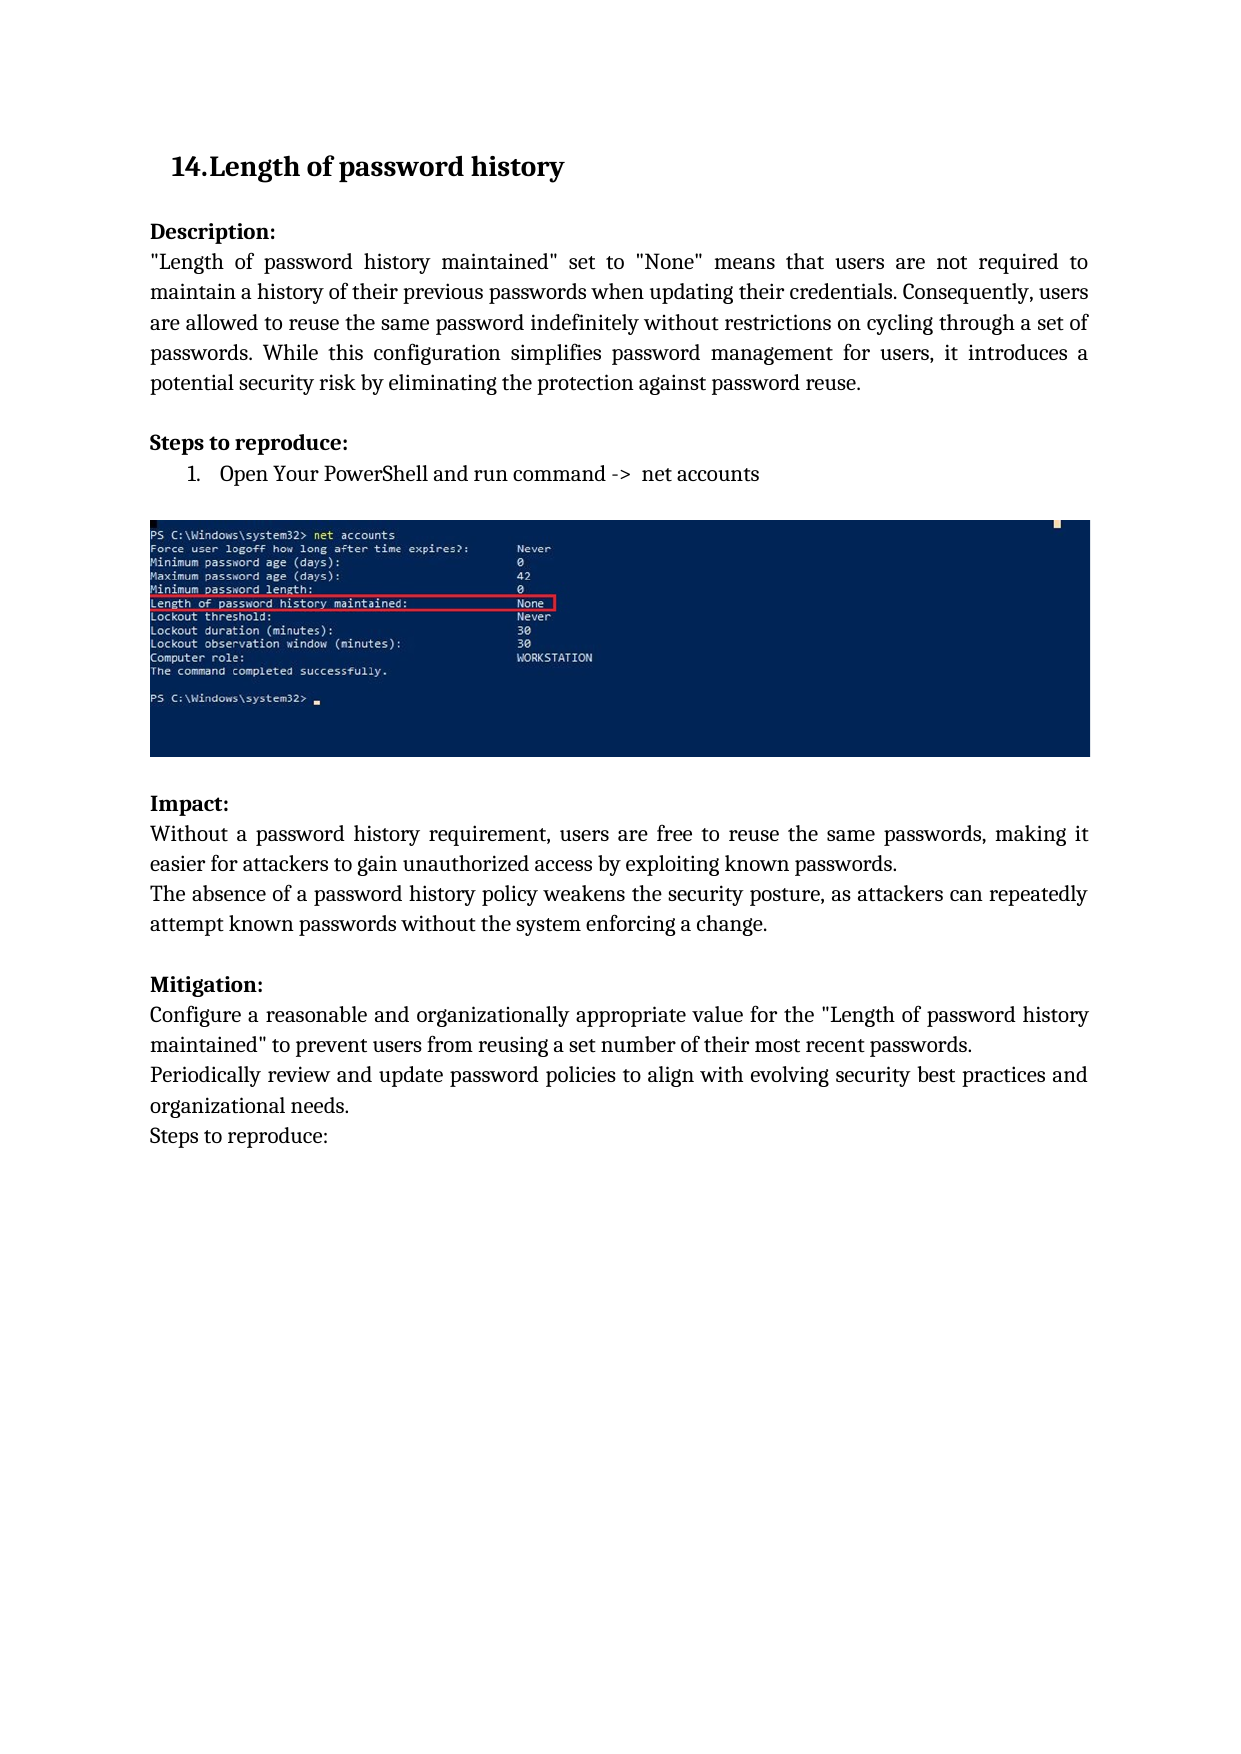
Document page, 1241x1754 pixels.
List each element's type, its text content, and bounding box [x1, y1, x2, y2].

text Description: [150, 219, 1090, 245]
text Impact: [150, 790, 1090, 817]
text 1. Open Your PowerShell and run command -> net accounts [187, 460, 1090, 487]
text Without a password history requirement, users are free to reuse the same passwords, making it easier for attackers to gain unauthorized access by exploiting known passwords. [150, 821, 1090, 877]
picture [150, 520, 1091, 757]
text "Length of password history maintained" set to "None" means that users are not required to maintain a history of their previous passwords when updating their credentials. Consequently, users are allowed to reuse the same password indefinitely without restrictions on cycling through a set of passwords. While this configuration simplifies password management for users, it introduces a potential security risk by eliminating the protection against password reuse. [150, 249, 1090, 396]
text Configure a reasonable and organizationally appropriate value for the "Length of password history maintained" to prevent users from reusing a set number of their most recent passwords. [150, 1002, 1090, 1058]
text Mitigation: [150, 972, 1090, 998]
subtitle Length of password history [172, 150, 1090, 183]
text Steps to reproduce: [150, 430, 1090, 457]
text The absence of a password history policy weakens the security posture, as attackers can repeatedly attempt known passwords without the system enforcing a change. [150, 881, 1090, 937]
text Steps to reproduce: [150, 1123, 1090, 1149]
text Periodically review and update password policies to align with evolving security best practices and organizational needs. [150, 1062, 1090, 1119]
